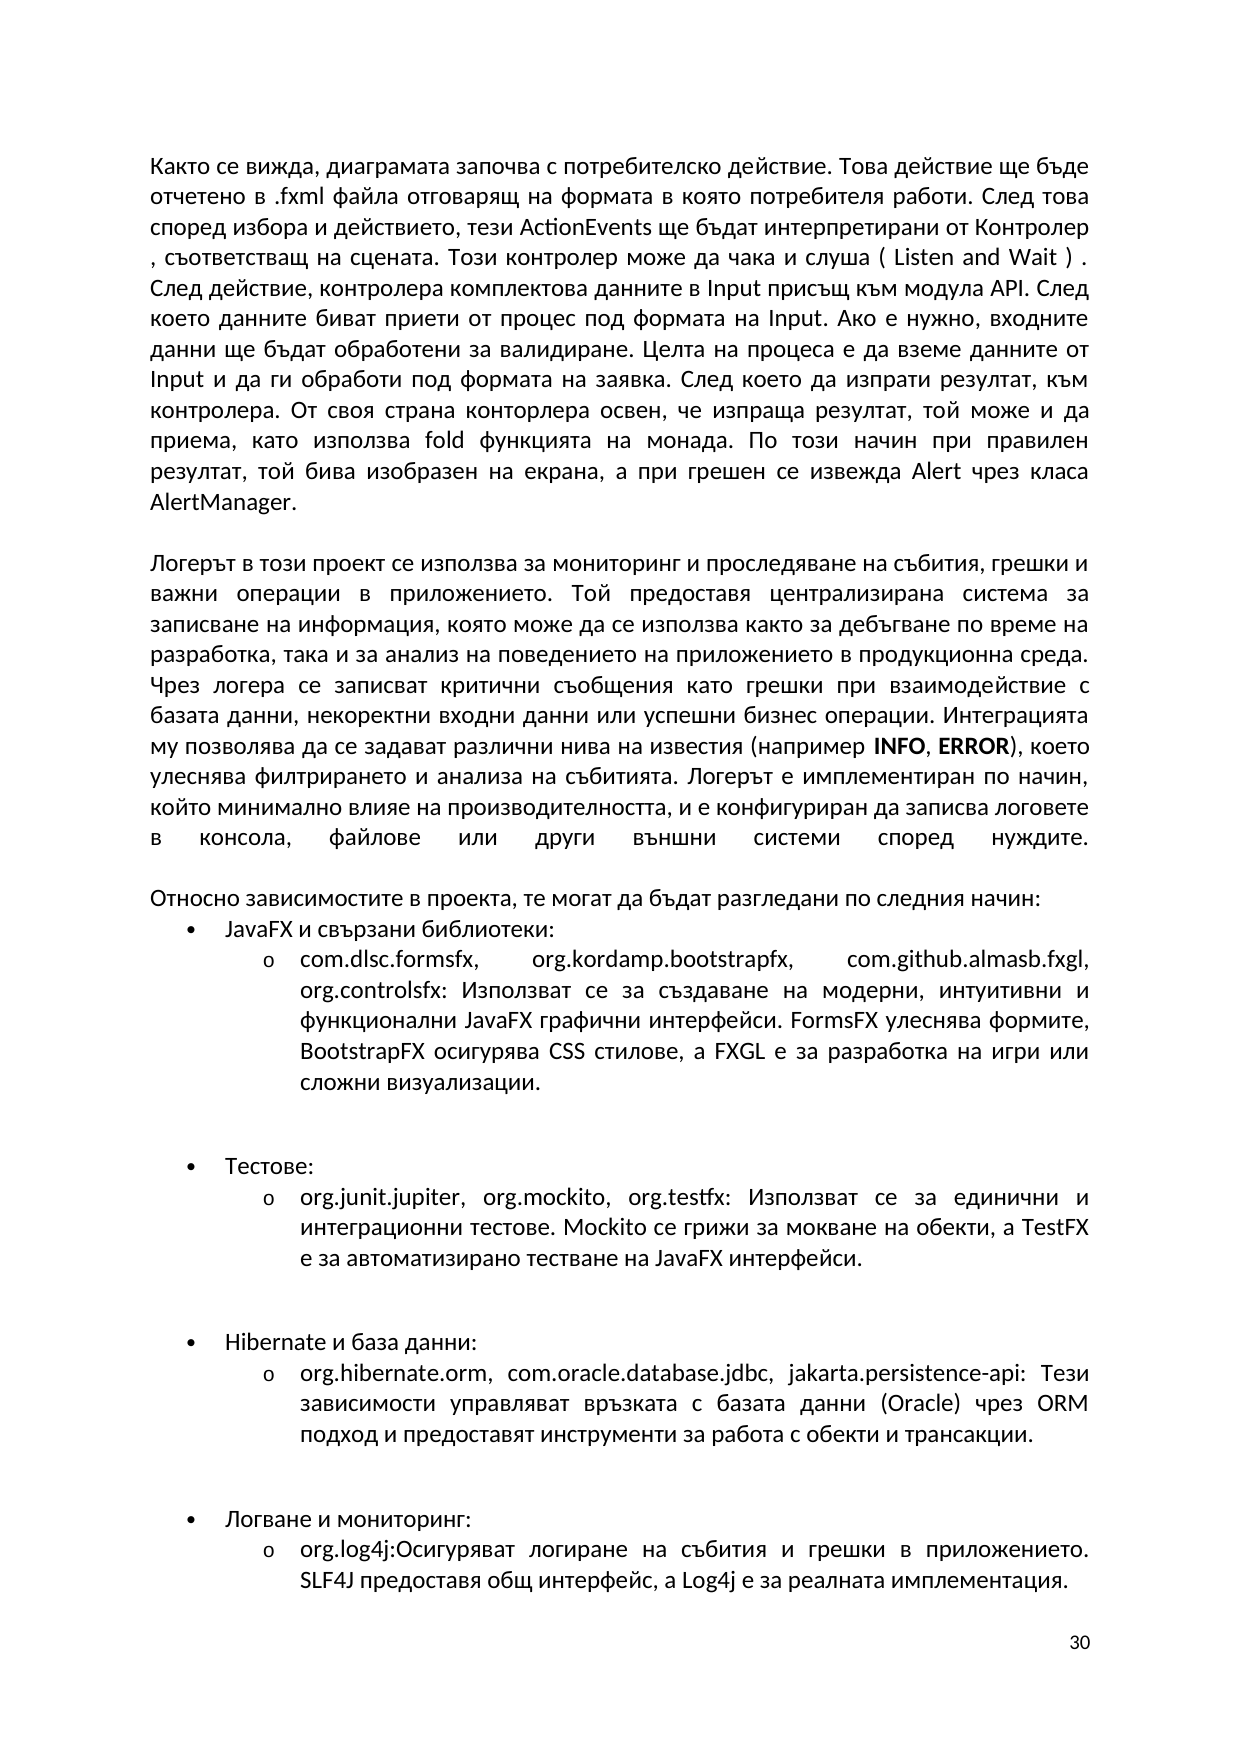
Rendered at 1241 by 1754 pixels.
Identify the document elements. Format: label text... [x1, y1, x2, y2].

text Както се вижда, диаграмата започва с потребителско действие. Това действие ще бъде отчетено в .fxml файла отговарящ на формата в която потребителя работи. След това според избора и действието, тези ActionEvents ще бъдат интерпретирани от Контролер , съответстващ на сцената. Този контролер може да чака и слуша ( Listen and Wait ) . След действие, контролера комплектова данните в Input присъщ към модула API. След което данните биват приети от процес под формата на Input. Ако е нужно, входните данни ще бъдат обработени за валидиране. Целта на процеса е да вземе данните от Input и да ги обработи под формата на заявка. След което да изпрати резултат, към контролера. От своя страна конторлера освен, че изпраща резултат, той може и да приема, като използва fold функцията на монада. По този начин при правилен резултат, той бива изобразен на екрана, а при грешен се извежда Alert чрез класа AlertManager. Логерът в този проект се използва за мониторинг и проследяване на събития, грешки и важни операции в приложението. Той предоставя централизирана система за записване на информация, която може да се използва както за дебъгване по време на разработка, така и за анализ на поведението на приложението в продукционна среда. Чрез логера се записват критични съобщения като грешки при взаимодействие с базата данни, некоректни входни данни или успешни бизнес операции. Интеграцията му позволява да се задават различни нива на известия (например INFO, ERROR), което улеснява филтрирането и анализа на събитията. Логерът е имплементиран по начин, който минимално влияе на производителността, и е конфигуриран да записва логовете в консола, файлове или други външни системи според нуждите. Относно зависимостите в проекта, те могат да бъдат разгледани по следния начин: [150, 150, 1090, 913]
list com.dlsc.formsfx, org.kordamp.bootstrapfx, com.github.almasb.fxgl, org.controlsfx: Използват се за създаване на модерни, интуитивни и функционални JavaFX графични интерфейси. FormsFX улеснява формите, BootstrapFX осигурява CSS стилове, а FXGL е за разработка на игри или сложни визуализации. [262, 943, 1090, 1096]
list JavaFX и свързани библиотеки: [187, 913, 1090, 943]
list org.hibernate.orm, com.oracle.database.jdbc, jakarta.persistence-api: Тези зависимости управляват връзката с базата данни (Oracle) чрез ORM подход и предоставят инструменти за работа с обекти и трансакции. [262, 1357, 1090, 1449]
list Hibernate и база данни: [187, 1327, 1090, 1357]
list Тестове: [187, 1150, 1090, 1181]
list org.junit.jupiter, org.mockito, org.testfx: Използват се за единични и интеграционни тестове. Mockito се грижи за мокване на обекти, а TestFX е за автоматизирано тестване на JavaFX интерфейси. [262, 1181, 1090, 1272]
list Логване и мониторинг: [187, 1503, 1090, 1533]
list org.log4j:Осигуряват логиране на събития и грешки в приложението. SLF4J предоставя общ интерфейс, а Log4j е за реалната имплементация. [262, 1533, 1090, 1594]
